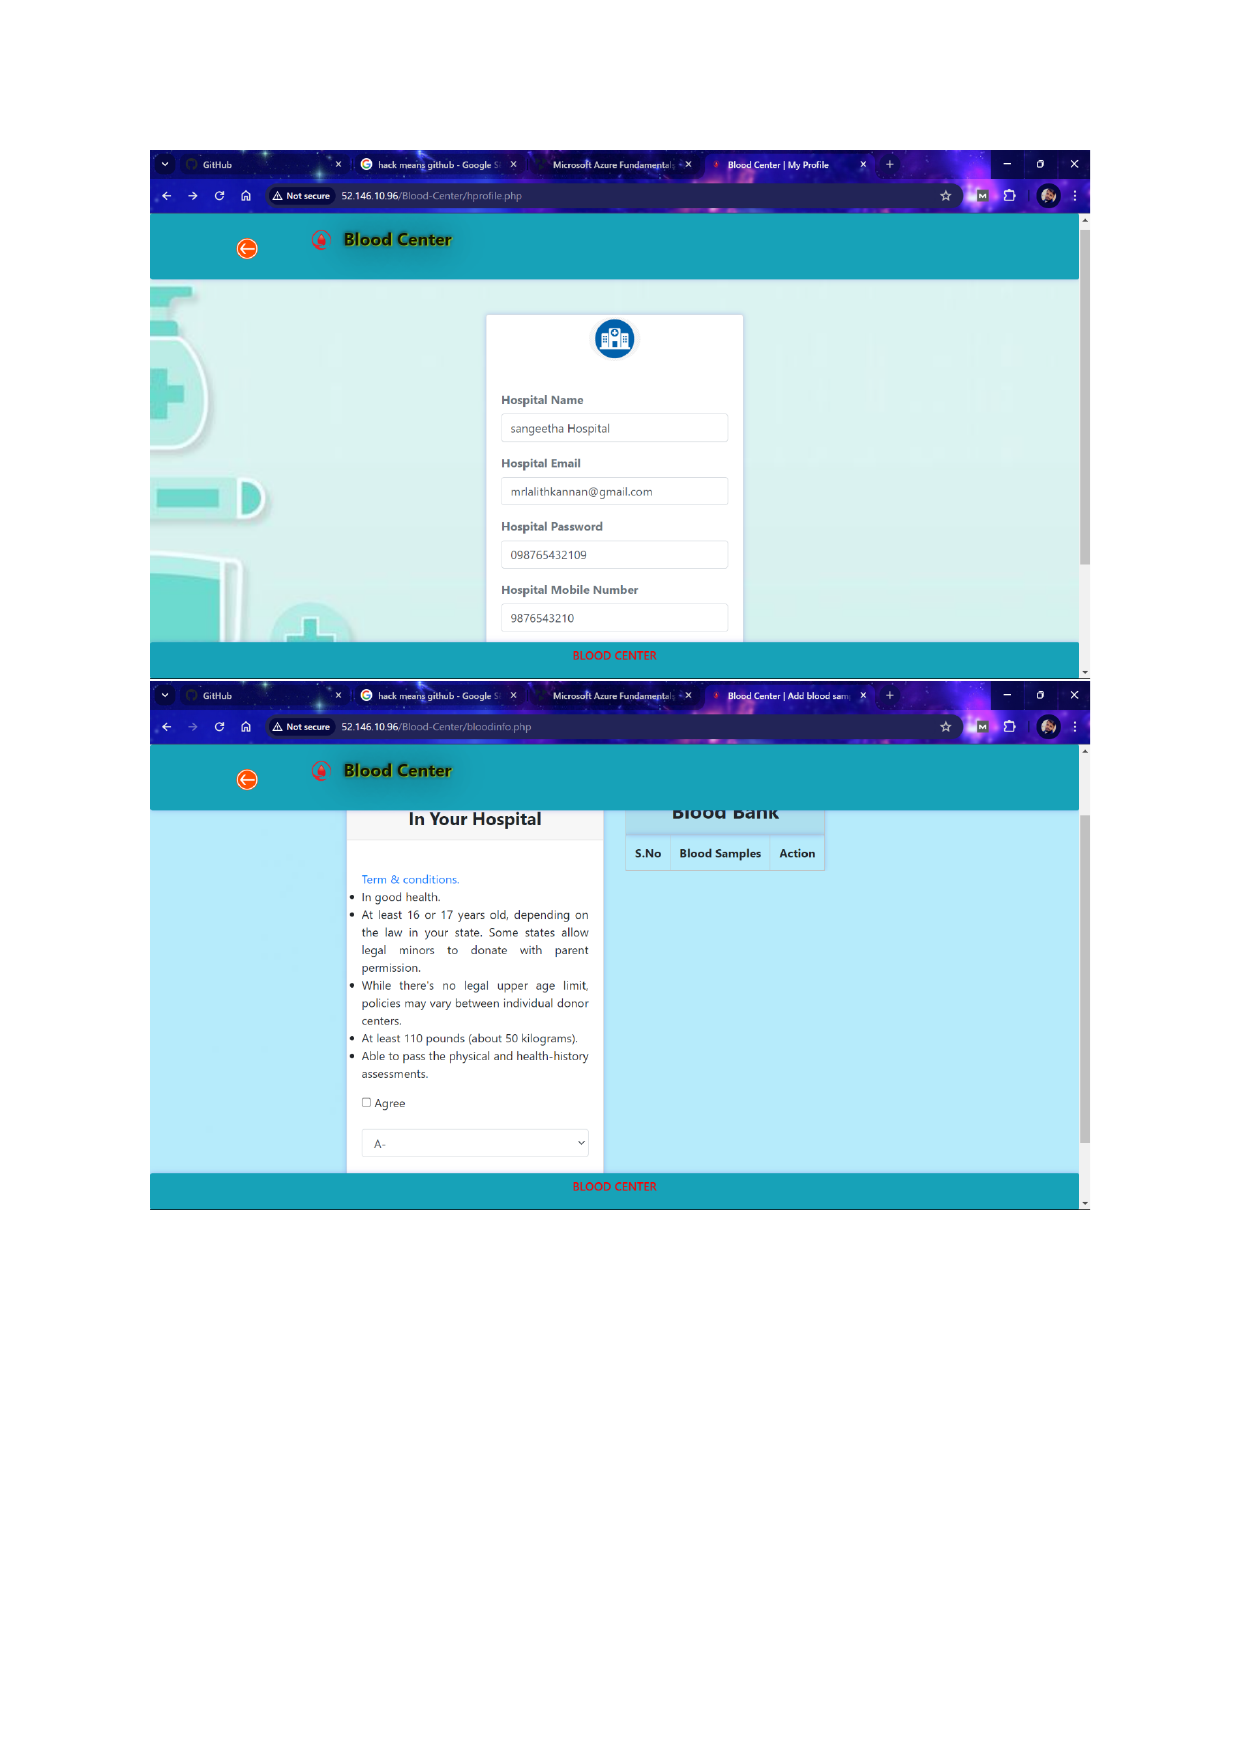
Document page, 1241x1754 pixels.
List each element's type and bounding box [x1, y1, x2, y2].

picture [150, 681, 1091, 1210]
picture [150, 150, 1091, 679]
